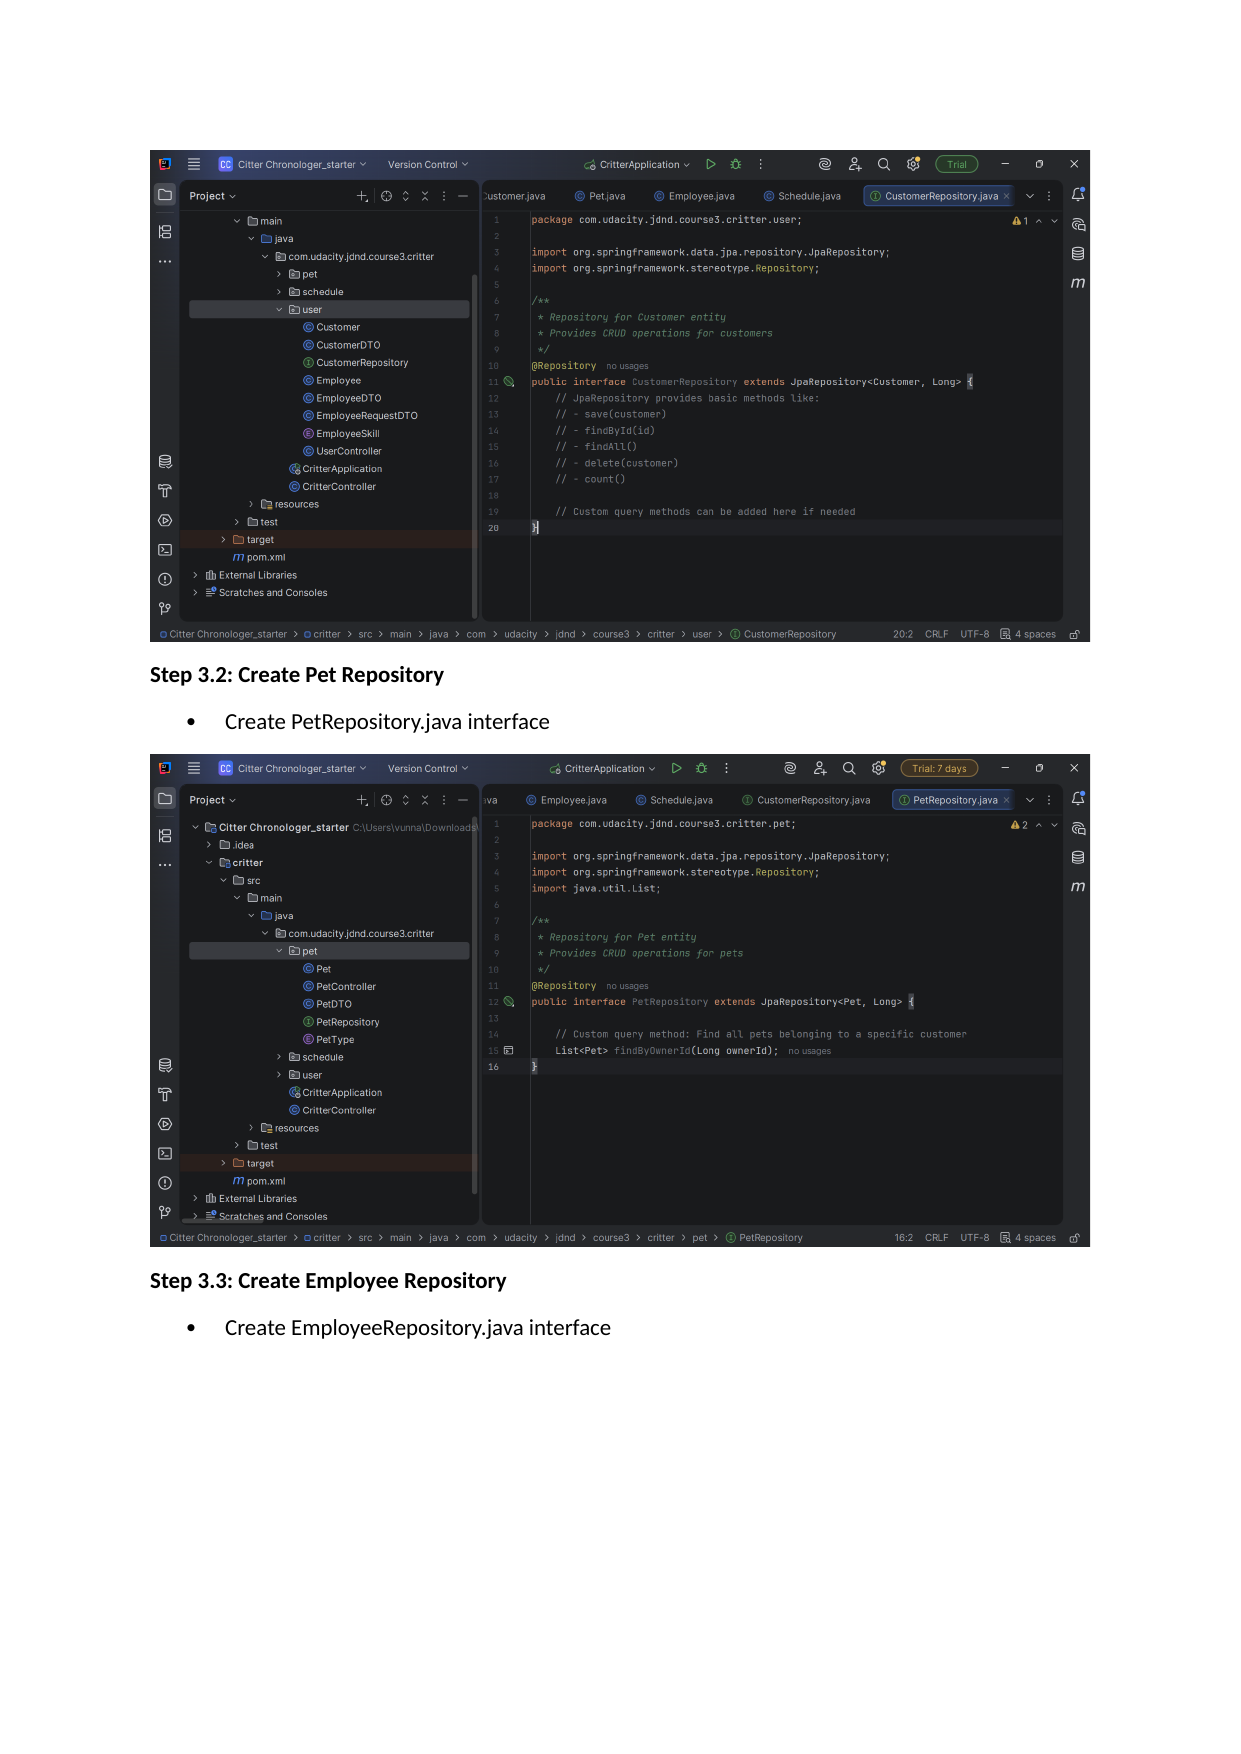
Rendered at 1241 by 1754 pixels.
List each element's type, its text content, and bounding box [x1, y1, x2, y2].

picture [150, 150, 1091, 642]
text Step 3.2: Create Pet Repository [150, 660, 1090, 688]
list Create PetRepository.java interface [187, 707, 1090, 735]
text Step 3.3: Create Employee Repository [150, 1266, 1090, 1294]
list Create EmployeeRepository.java interface [187, 1313, 1090, 1341]
picture [150, 754, 1091, 1247]
